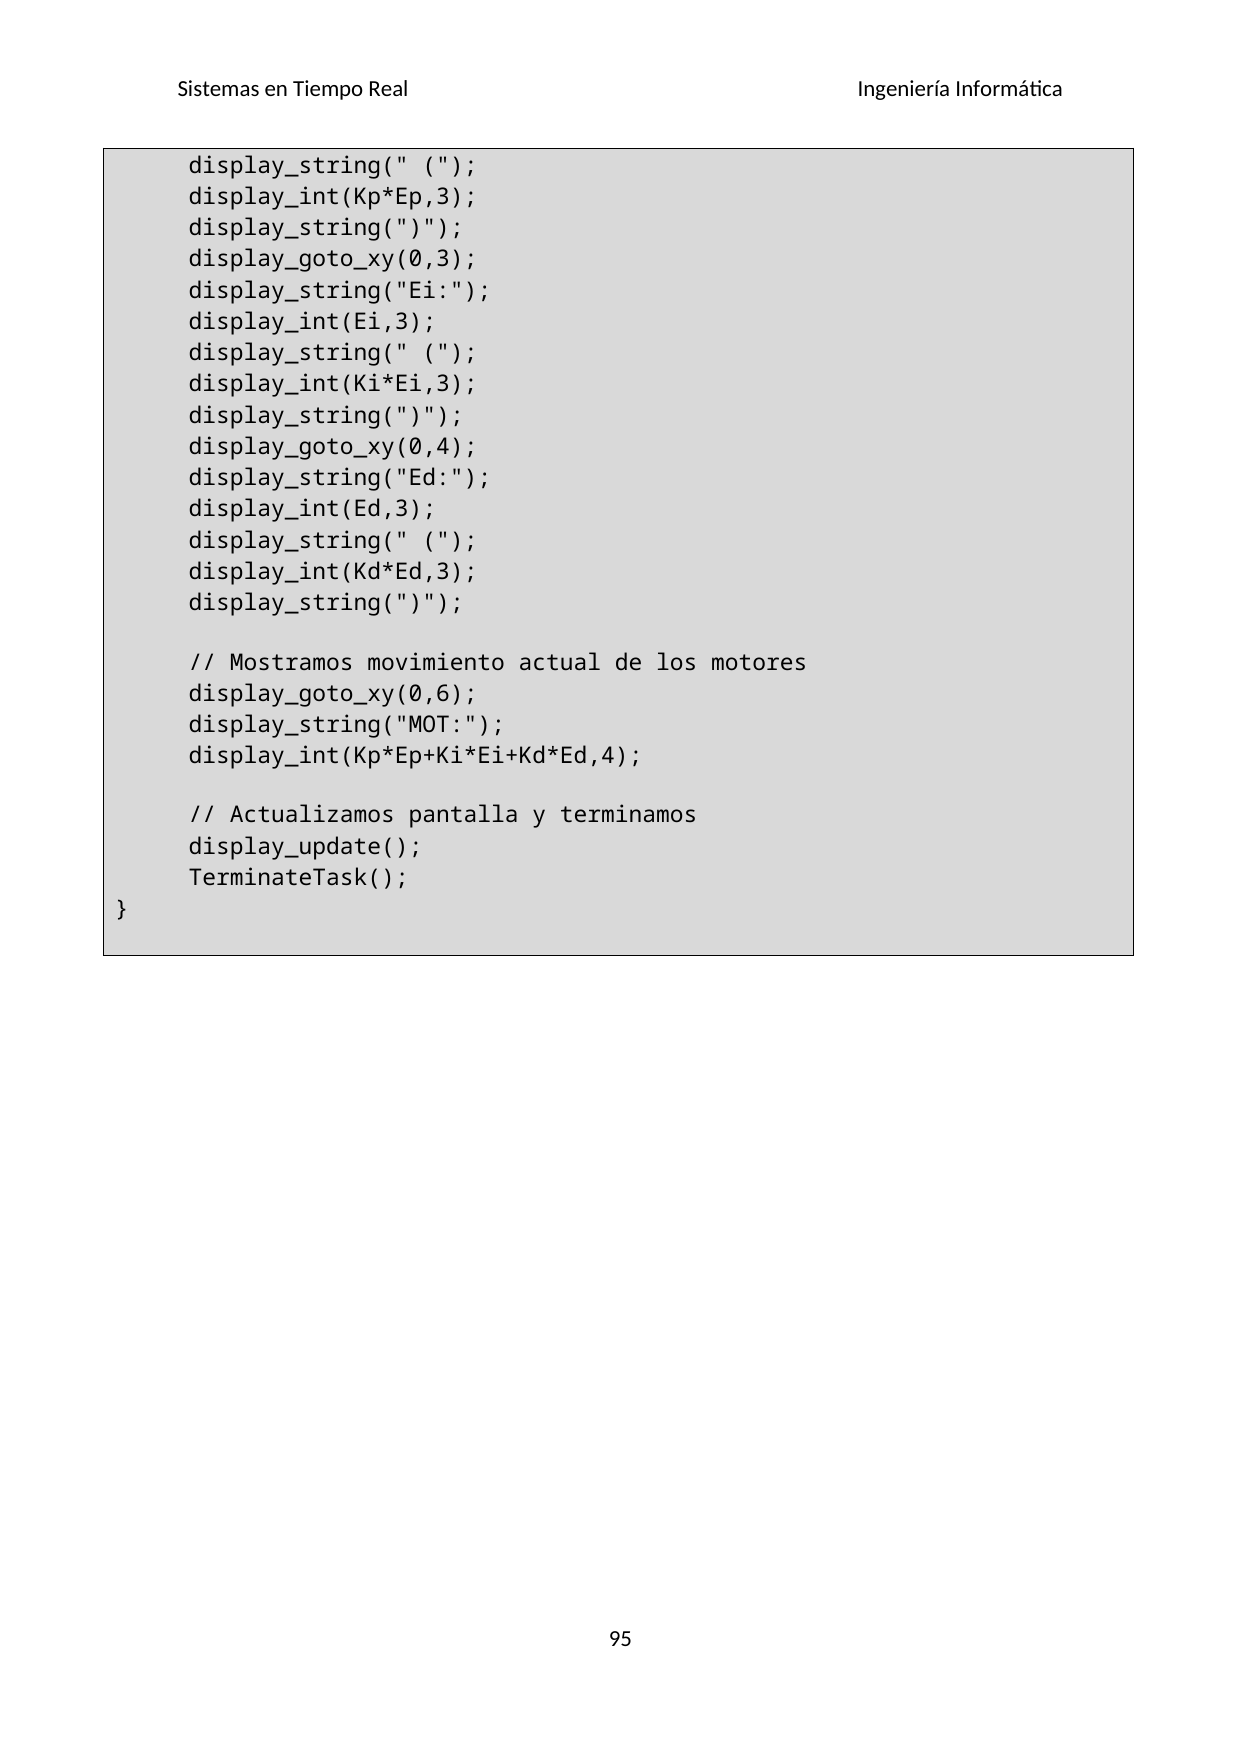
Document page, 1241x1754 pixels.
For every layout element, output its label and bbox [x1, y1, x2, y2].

table_header [104, 149, 1133, 955]
